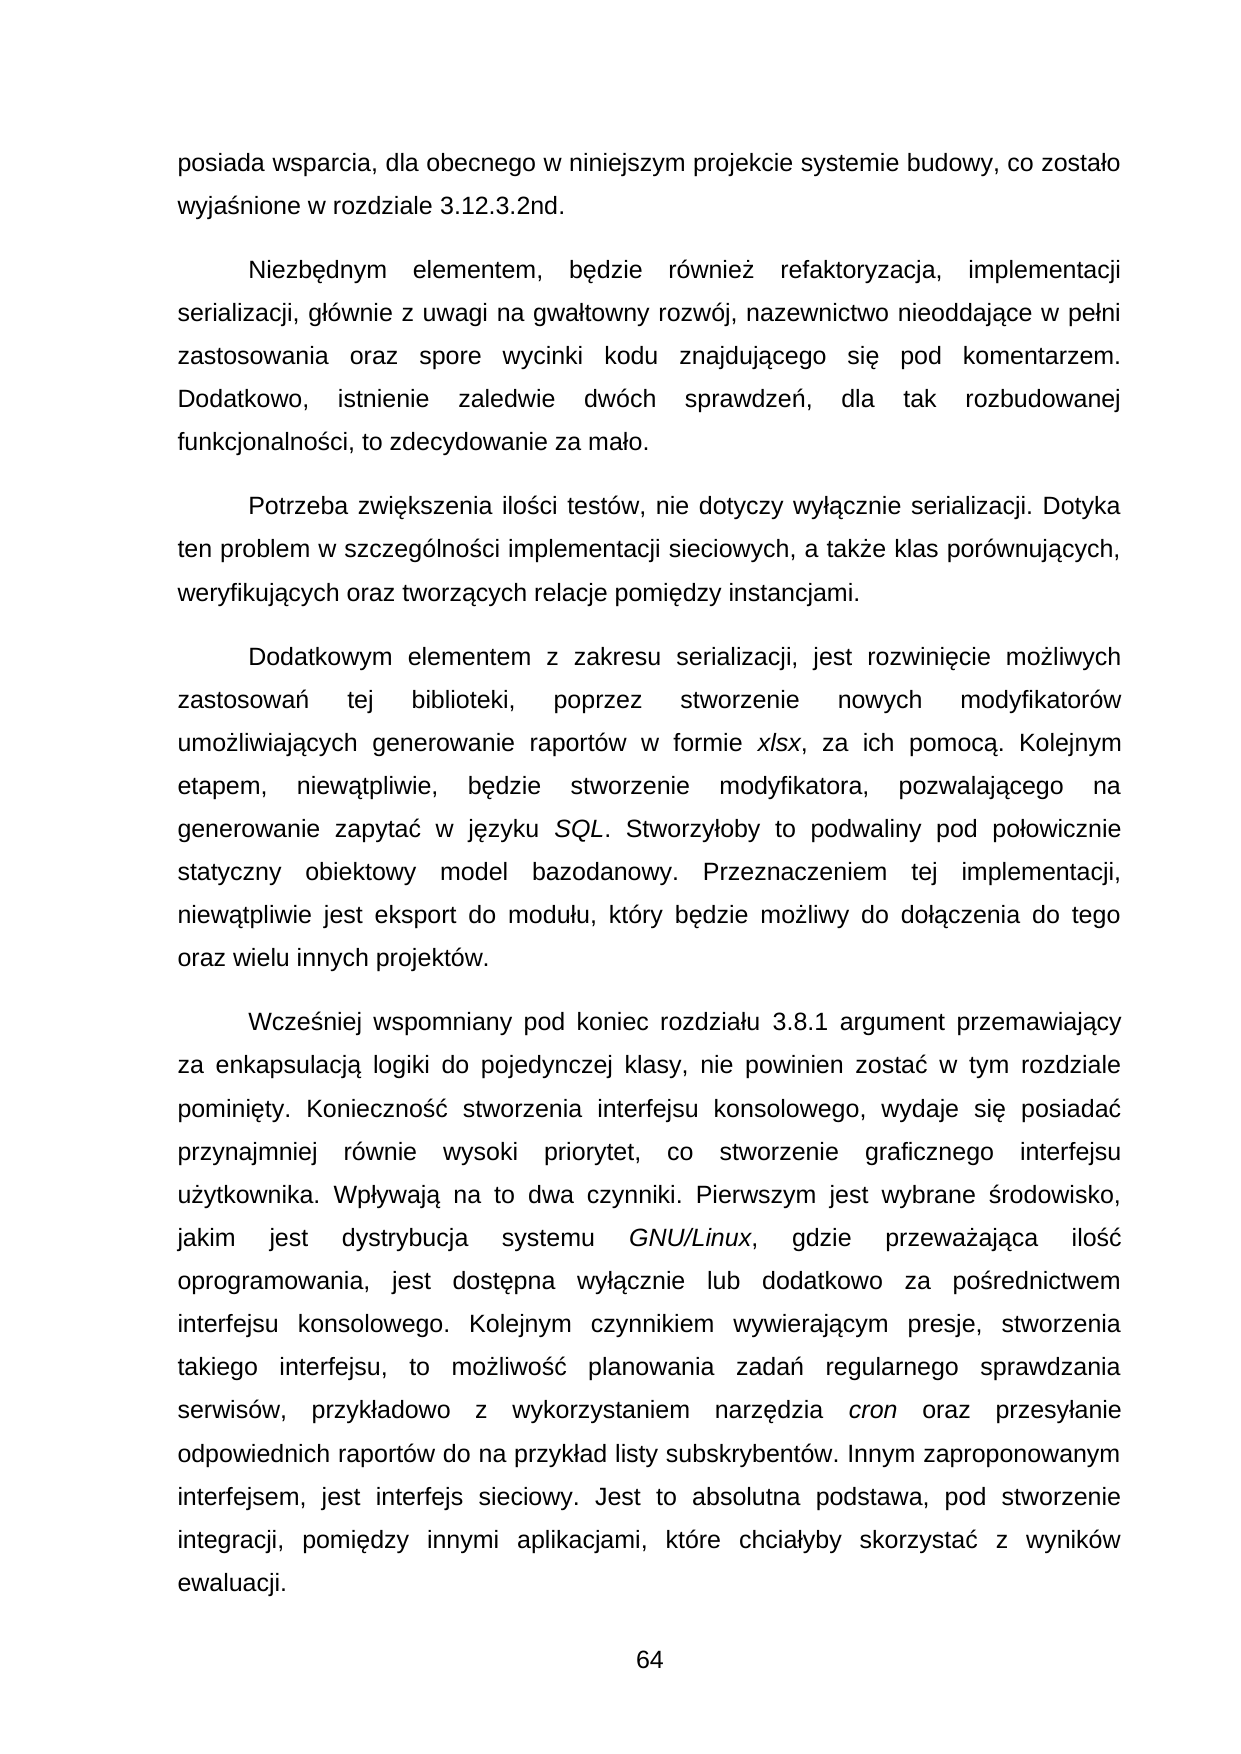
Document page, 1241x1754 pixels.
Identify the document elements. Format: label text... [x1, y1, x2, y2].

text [177, 148, 1122, 219]
text Wcześniej wspomniany pod koniec rozdziału 3.8.1 argument przemawiający za enkapsulacją logiki do pojedynczej klasy, nie powinien zostać w tym rozdziale pominięty. Konieczność stworzenia interfejsu konsolowego, wydaje się posiadać przynajmniej równie wysoki priorytet, co stworzenie graficznego interfejsu użytkownika. Wpływają na to dwa czynniki. Pierwszym jest wybrane środowisko, jakim jest dystrybucja systemu GNU/Linux, gdzie przeważająca ilość oprogramowania, jest dostępna wyłącznie lub dodatkowo za pośrednictwem interfejsu konsolowego. Kolejnym czynnikiem wywierającym presje, stworzenia takiego interfejsu, to możliwość planowania zadań regularnego sprawdzania serwisów, przykładowo z wykorzystaniem narzędzia cron oraz przesyłanie odpowiednich raportów do na przykład listy subskrybentów. Innym zaproponowanym interfejsem, jest interfejs sieciowy. Jest to absolutna podstawa, pod stworzenie integracji, pomiędzy innymi aplikacjami, które chciałyby skorzystać z wyników ewaluacji. [177, 1007, 1122, 1597]
text Potrzeba zwiększenia ilości testów, nie dotyczy wyłącznie serializacji. Dotyka ten problem w szczególności implementacji sieciowych, a także klas porównujących, weryfikujących oraz tworzących relacje pomiędzy instancjami. [177, 491, 1122, 606]
text Dodatkowym elementem z zakresu serializacji, jest rozwinięcie możliwych zastosowań tej biblioteki, poprzez stworzenie nowych modyfikatorów umożliwiających generowanie raportów w formie xlsx, za ich pomocą. Kolejnym etapem, niewątpliwie, będzie stworzenie modyfikatora, pozwalającego na generowanie zapytać w języku SQL. Stworzyłoby to podwaliny pod połowicznie statyczny obiektowy model bazodanowy. Przeznaczeniem tej implementacji, niewątpliwie jest eksport do modułu, który będzie możliwy do dołączenia do tego oraz wielu innych projektów. [177, 641, 1122, 972]
text Niezbędnym elementem, będzie również refaktoryzacja, implementacji serializacji, głównie z uwagi na gwałtowny rozwój, nazewnictwo nieoddające w pełni zastosowania oraz spore wycinki kodu znajdującego się pod komentarzem. Dodatkowo, istnienie zaledwie dwóch sprawdzeń, dla tak rozbudowanej funkcjonalności, to zdecydowanie za mało. [177, 255, 1122, 456]
